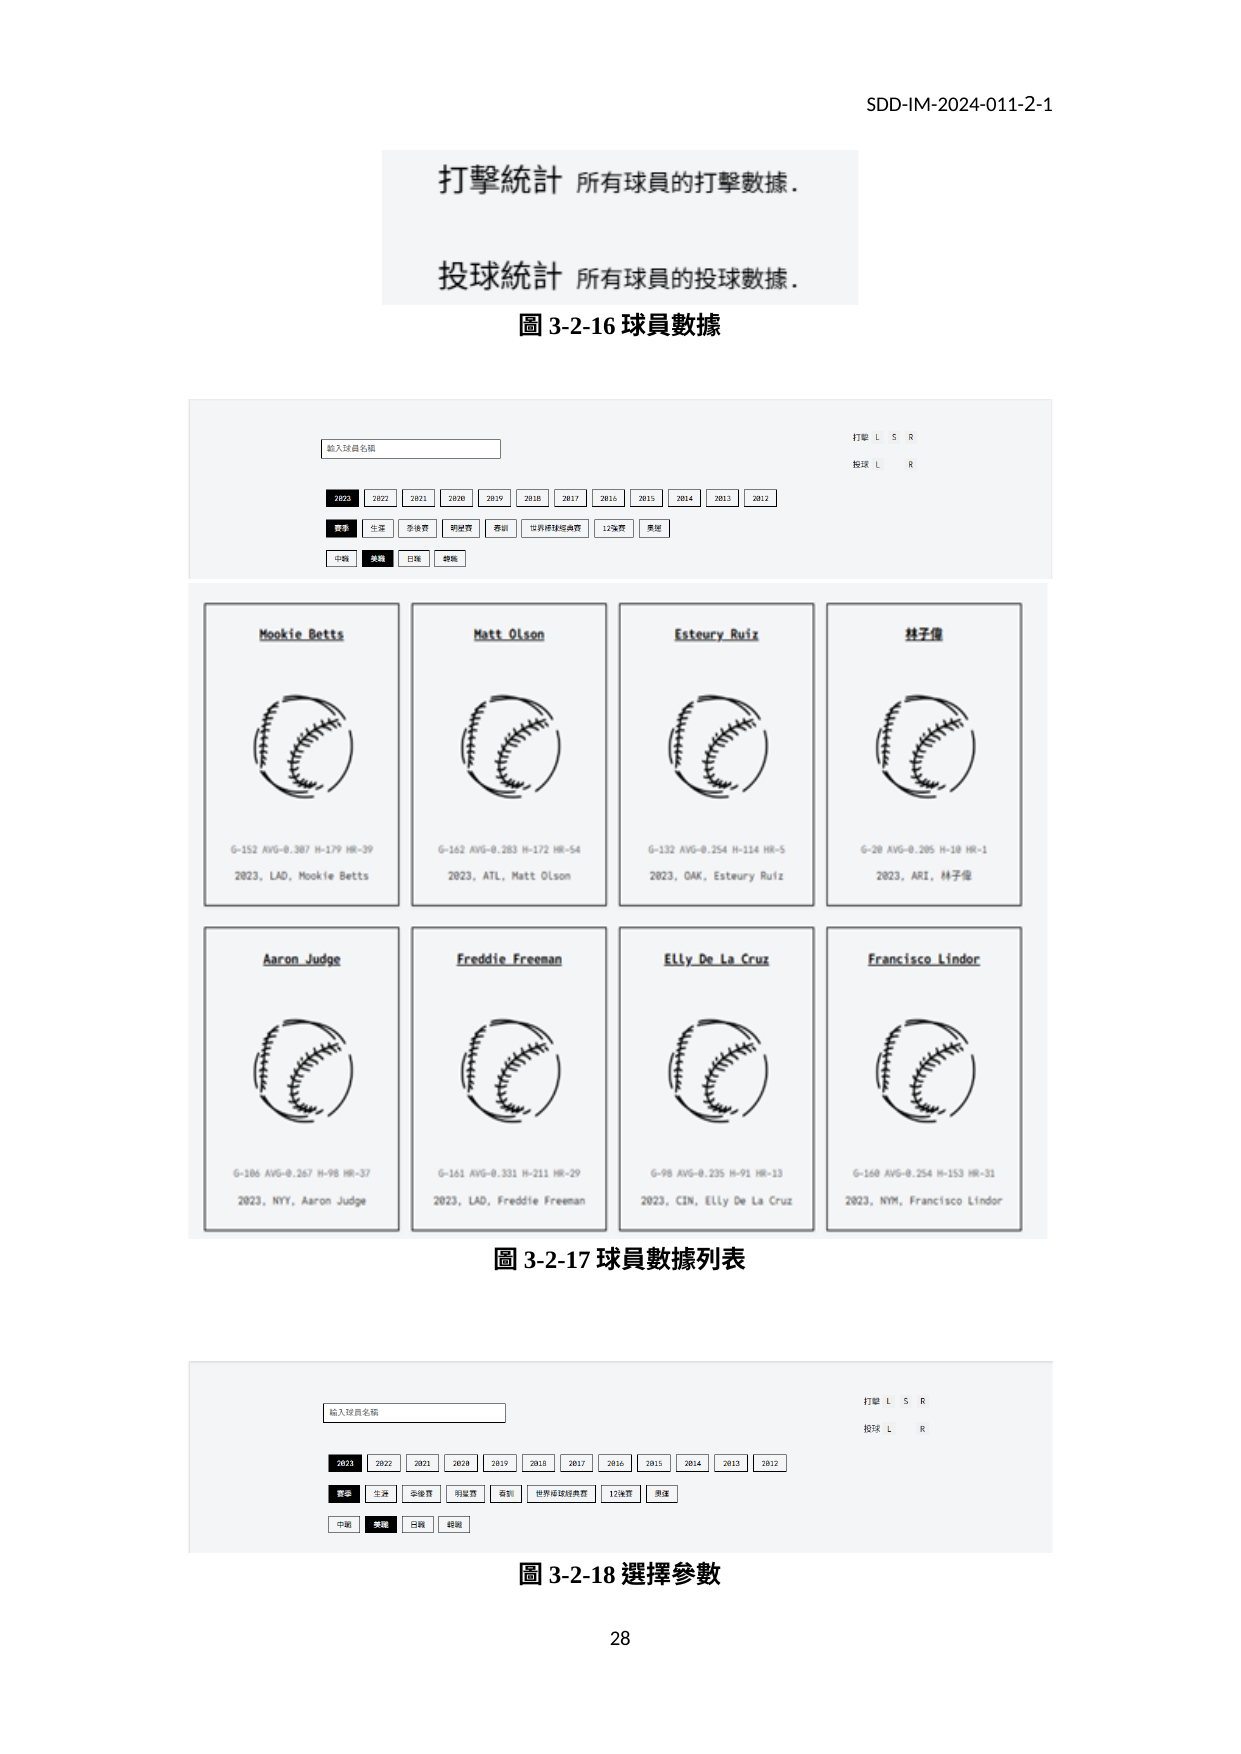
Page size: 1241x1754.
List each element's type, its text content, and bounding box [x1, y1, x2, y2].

picture [188, 583, 1054, 1239]
picture [381, 150, 859, 305]
picture [187, 1361, 1053, 1553]
picture [187, 399, 1053, 579]
text 圖3-2-18 選擇參數 [187, 1553, 1053, 1591]
text 圖3-2-16 球員數據 [187, 305, 1053, 342]
